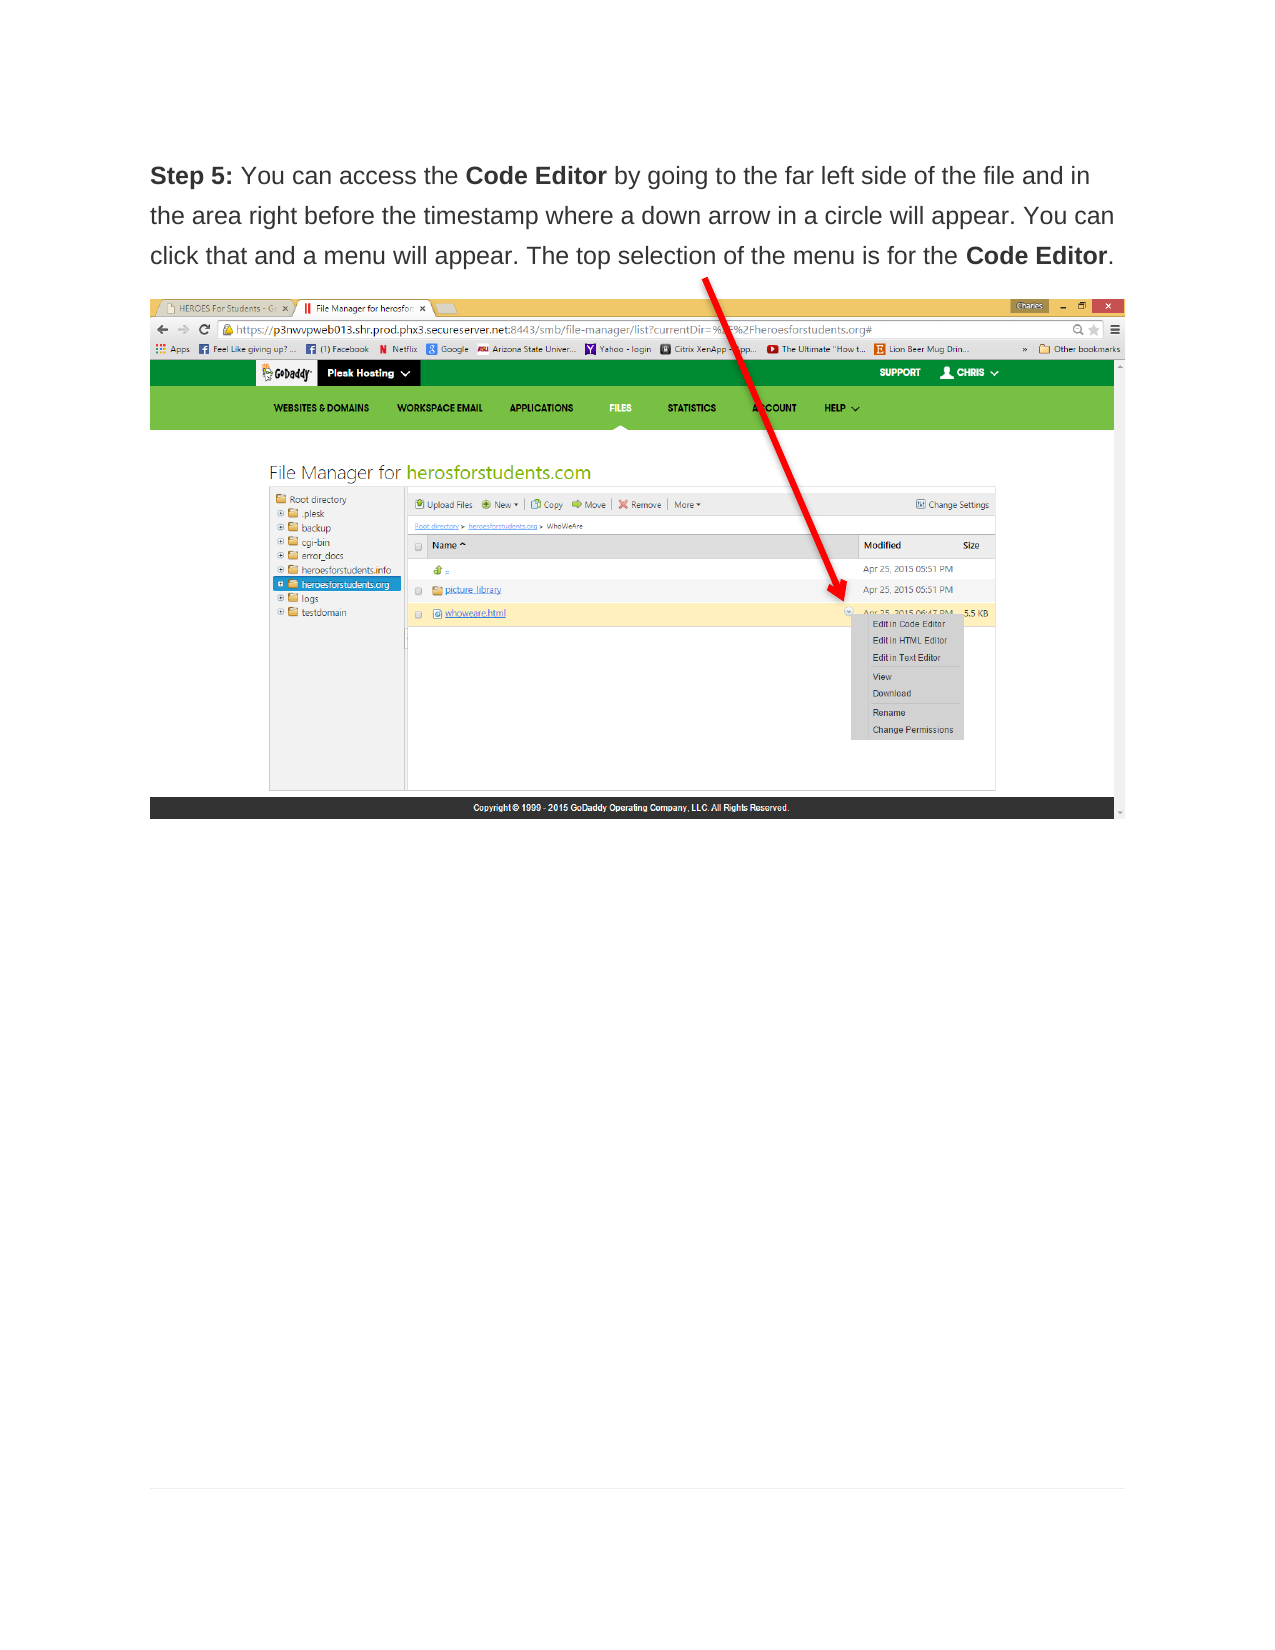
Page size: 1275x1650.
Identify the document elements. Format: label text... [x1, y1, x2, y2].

picture [150, 299, 1125, 819]
text Step 5: You can access the Code Editor by going to the far left side of the file and in the area right before the timestamp where a down arrow in a circle will appear. You can click that and a menu will appear. The top selection of the menu is for the Code Editor. [150, 150, 1125, 270]
